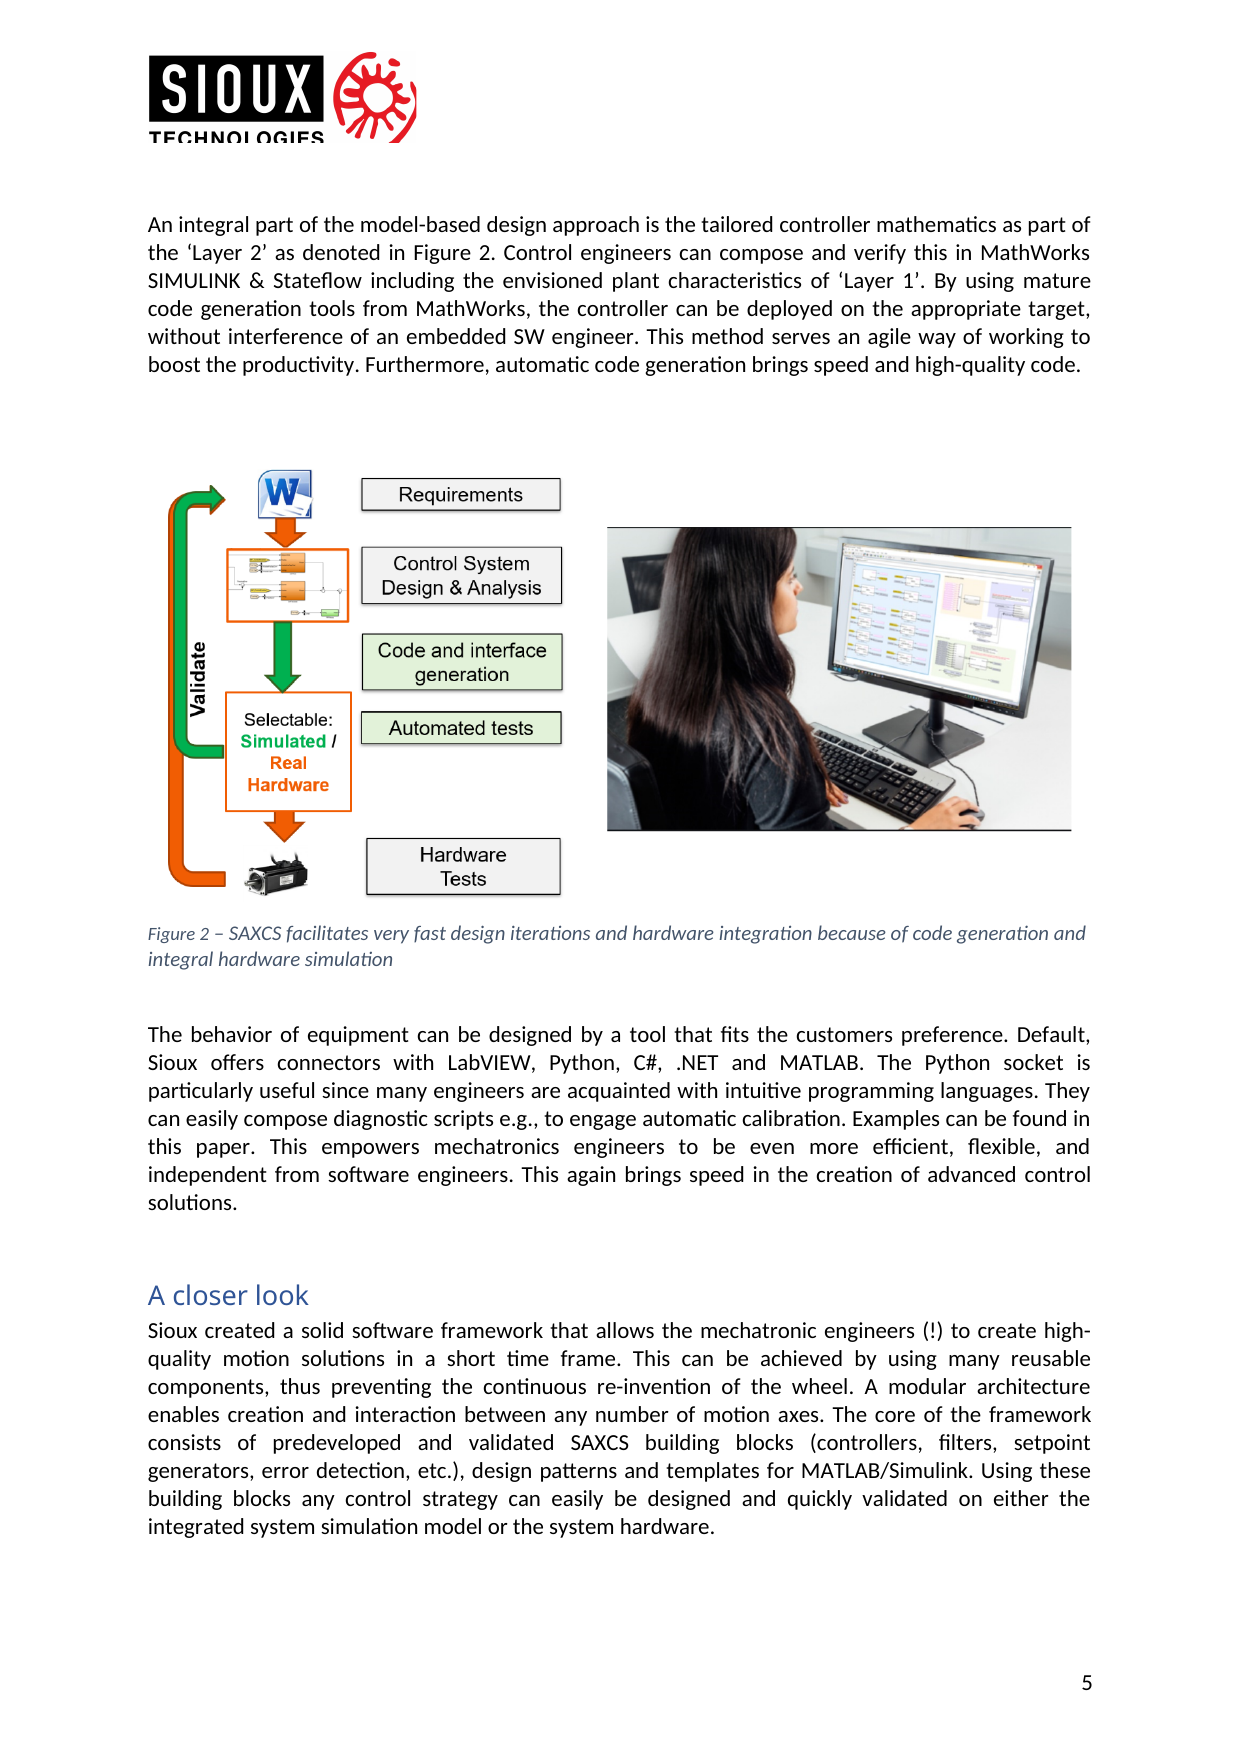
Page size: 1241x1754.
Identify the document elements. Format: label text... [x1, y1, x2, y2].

picture [162, 462, 1078, 902]
text An integral part of the model-based design approach is the tailored controller mathematics as part of the ‘Layer 2’ as denoted in Figure 2. Control engineers can compose and verify this in MathWorks SIMULINK & Stateflow including the envisioned plant characteristics of ‘Layer 1’. By using mature code generation tools from MathWorks, the controller can be deployed on the appropriate target, without interference of an embedded SW engineer. This method serves an agile way of working to boost the productivity. Furthermore, automatic code generation brings speed and high-quality code. [148, 210, 1093, 378]
picture [147, 51, 417, 143]
subtitle A closer look [148, 1277, 1093, 1313]
text The behavior of equipment can be designed by a tool that fits the customers preference. Default, Sioux offers connectors with LabVIEW, Python, C#, .NET and MATLAB. The Python socket is particularly useful since many engineers are acquainted with intuitive programming languages. They can easily compose diagnostic scripts e.g., to engage automatic calibration. Examples can be found in this paper. This empowers mechatronics engineers to be even more efficient, flexible, and independent from software engineers. This again brings speed in the creation of advanced control solutions. [148, 1020, 1093, 1216]
text Figure 2 – SAXCS facilitates very fast design iterations and hardware integration because of code generation and integral hardware simulation [148, 921, 1093, 971]
text Sioux created a solid software framework that allows the mechatronic engineers (!) to create high-quality motion solutions in a short time frame. This can be achieved by using many reusable components, thus preventing the continuous re-invention of the wheel. A modular architecture enables creation and interaction between any number of motion axes. The core of the framework consists of predeveloped and validated SAXCS building blocks (controllers, filters, setpoint generators, error detection, etc.), design patterns and templates for MATLAB/Simulink. Using these building blocks any control strategy can easily be designed and quickly validated on either the integrated system simulation model or the system hardware. [148, 1316, 1093, 1541]
